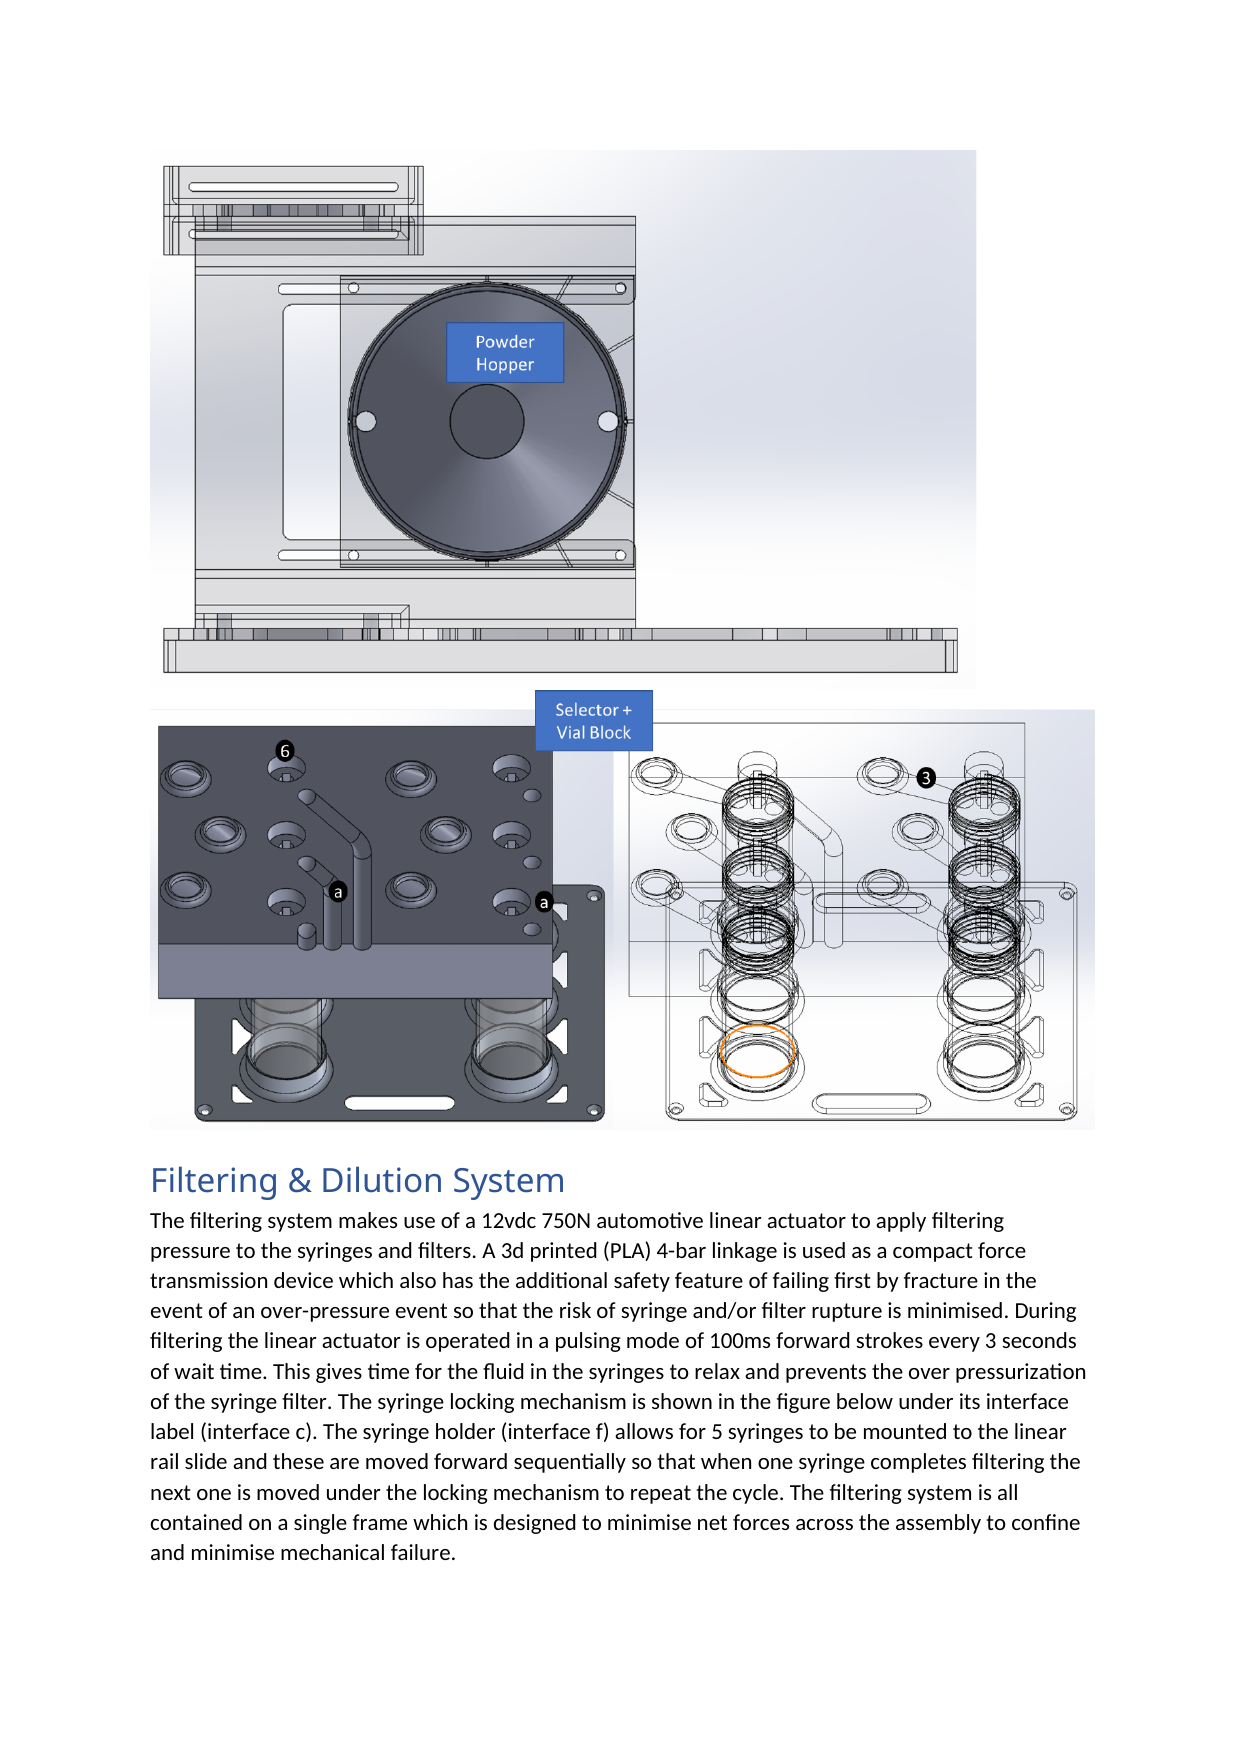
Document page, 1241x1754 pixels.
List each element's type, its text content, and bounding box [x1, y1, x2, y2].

subtitle Filtering & Dilution System [150, 1157, 1090, 1202]
picture [150, 150, 977, 689]
picture [150, 690, 1095, 1130]
text The filtering system makes use of a 12vdc 750N automotive linear actuator to apply filtering pressure to the syringes and filters. A 3d printed (PLA) 4-bar linkage is used as a compact force transmission device which also has the additional safety feature of failing first by fracture in the event of an over-pressure event so that the risk of syringe and/or filter rupture is minimised. During filtering the linear actuator is operated in a pulsing mode of 100ms forward strokes every 3 seconds of wait time. This gives time for the fluid in the syringes to relax and prevents the over pressurization of the syringe filter. The syringe locking mechanism is shown in the figure below under its interface label (interface c). The syringe holder (interface f) allows for 5 syringes to be mounted to the linear rail slide and these are moved forward sequentially so that when one syringe completes filtering the next one is moved under the locking mechanism to repeat the cycle. The filtering system is all contained on a single frame which is designed to minimise net forces across the assembly to confine and minimise mechanical failure. [150, 1206, 1090, 1566]
